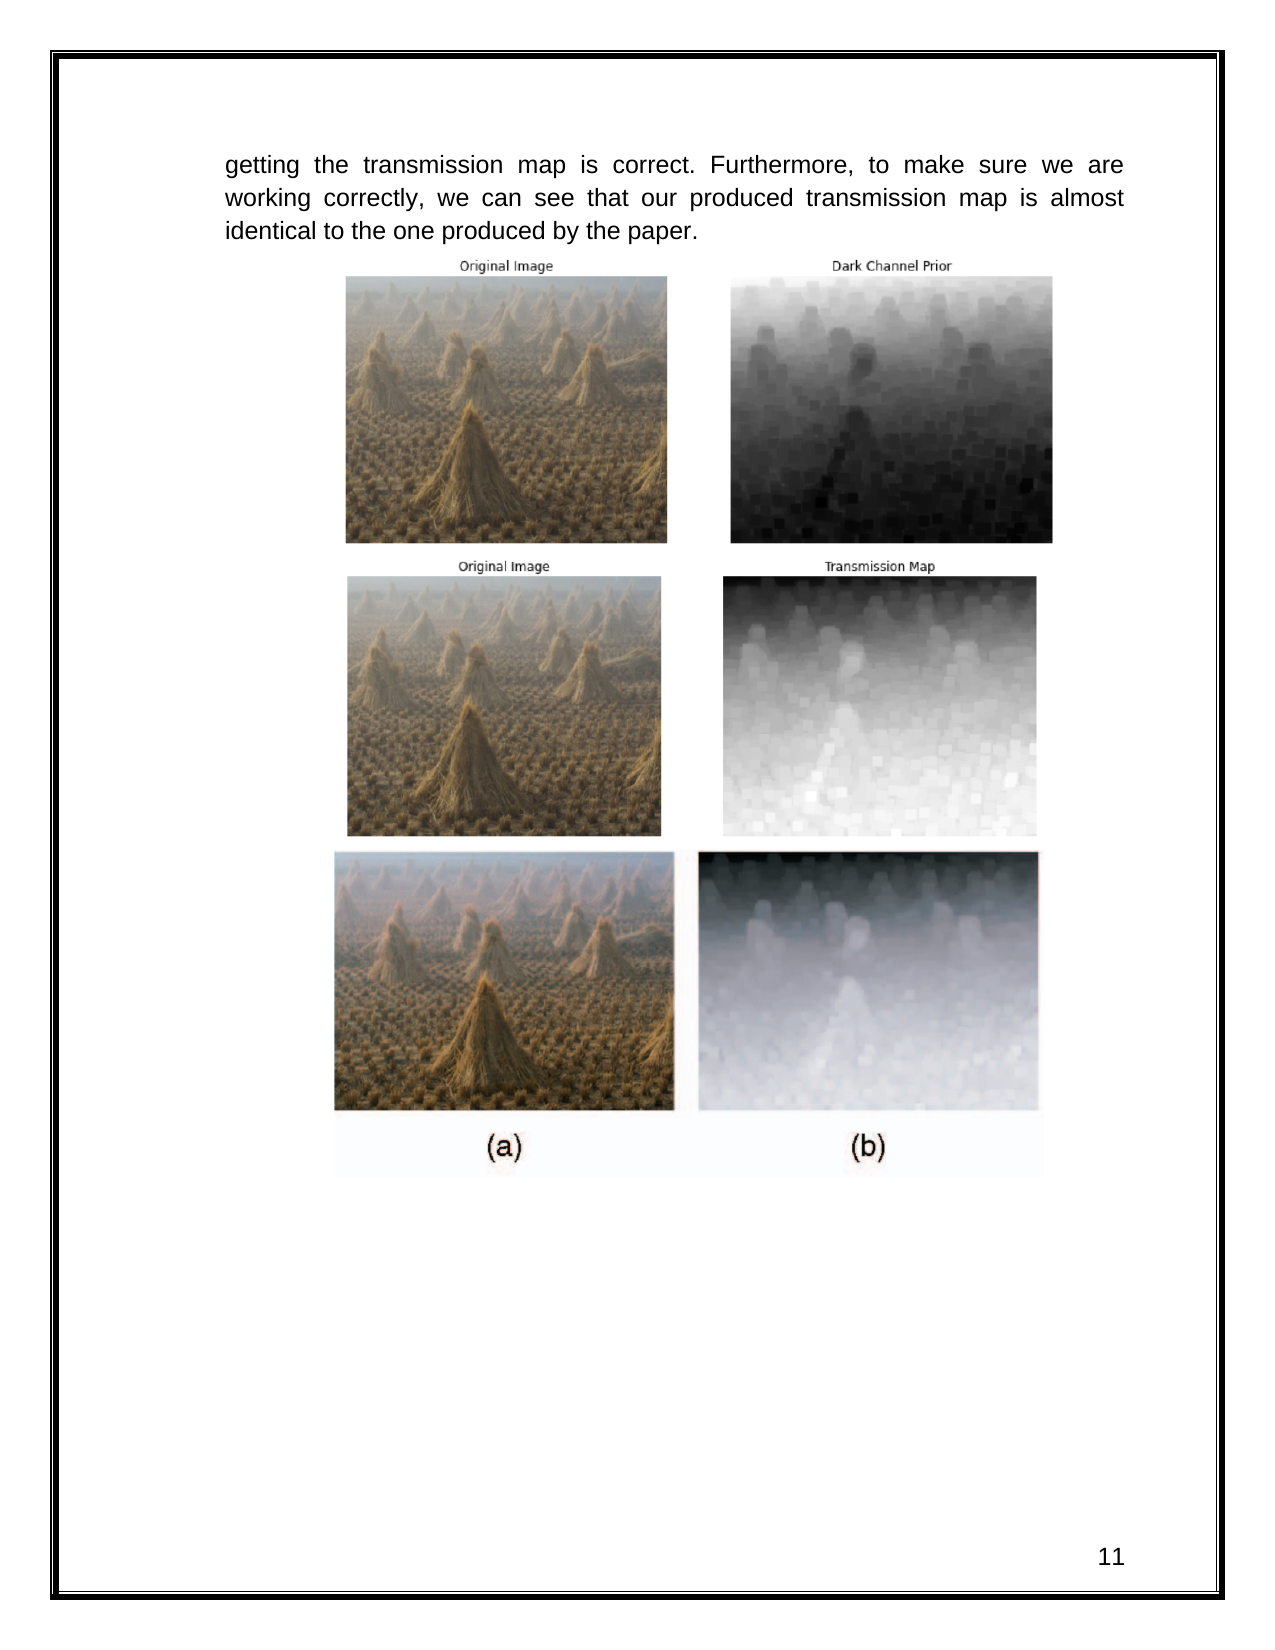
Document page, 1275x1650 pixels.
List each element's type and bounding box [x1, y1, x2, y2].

picture [334, 850, 1044, 1177]
picture [334, 553, 1044, 847]
picture [337, 249, 1060, 551]
list [187, 150, 1125, 245]
